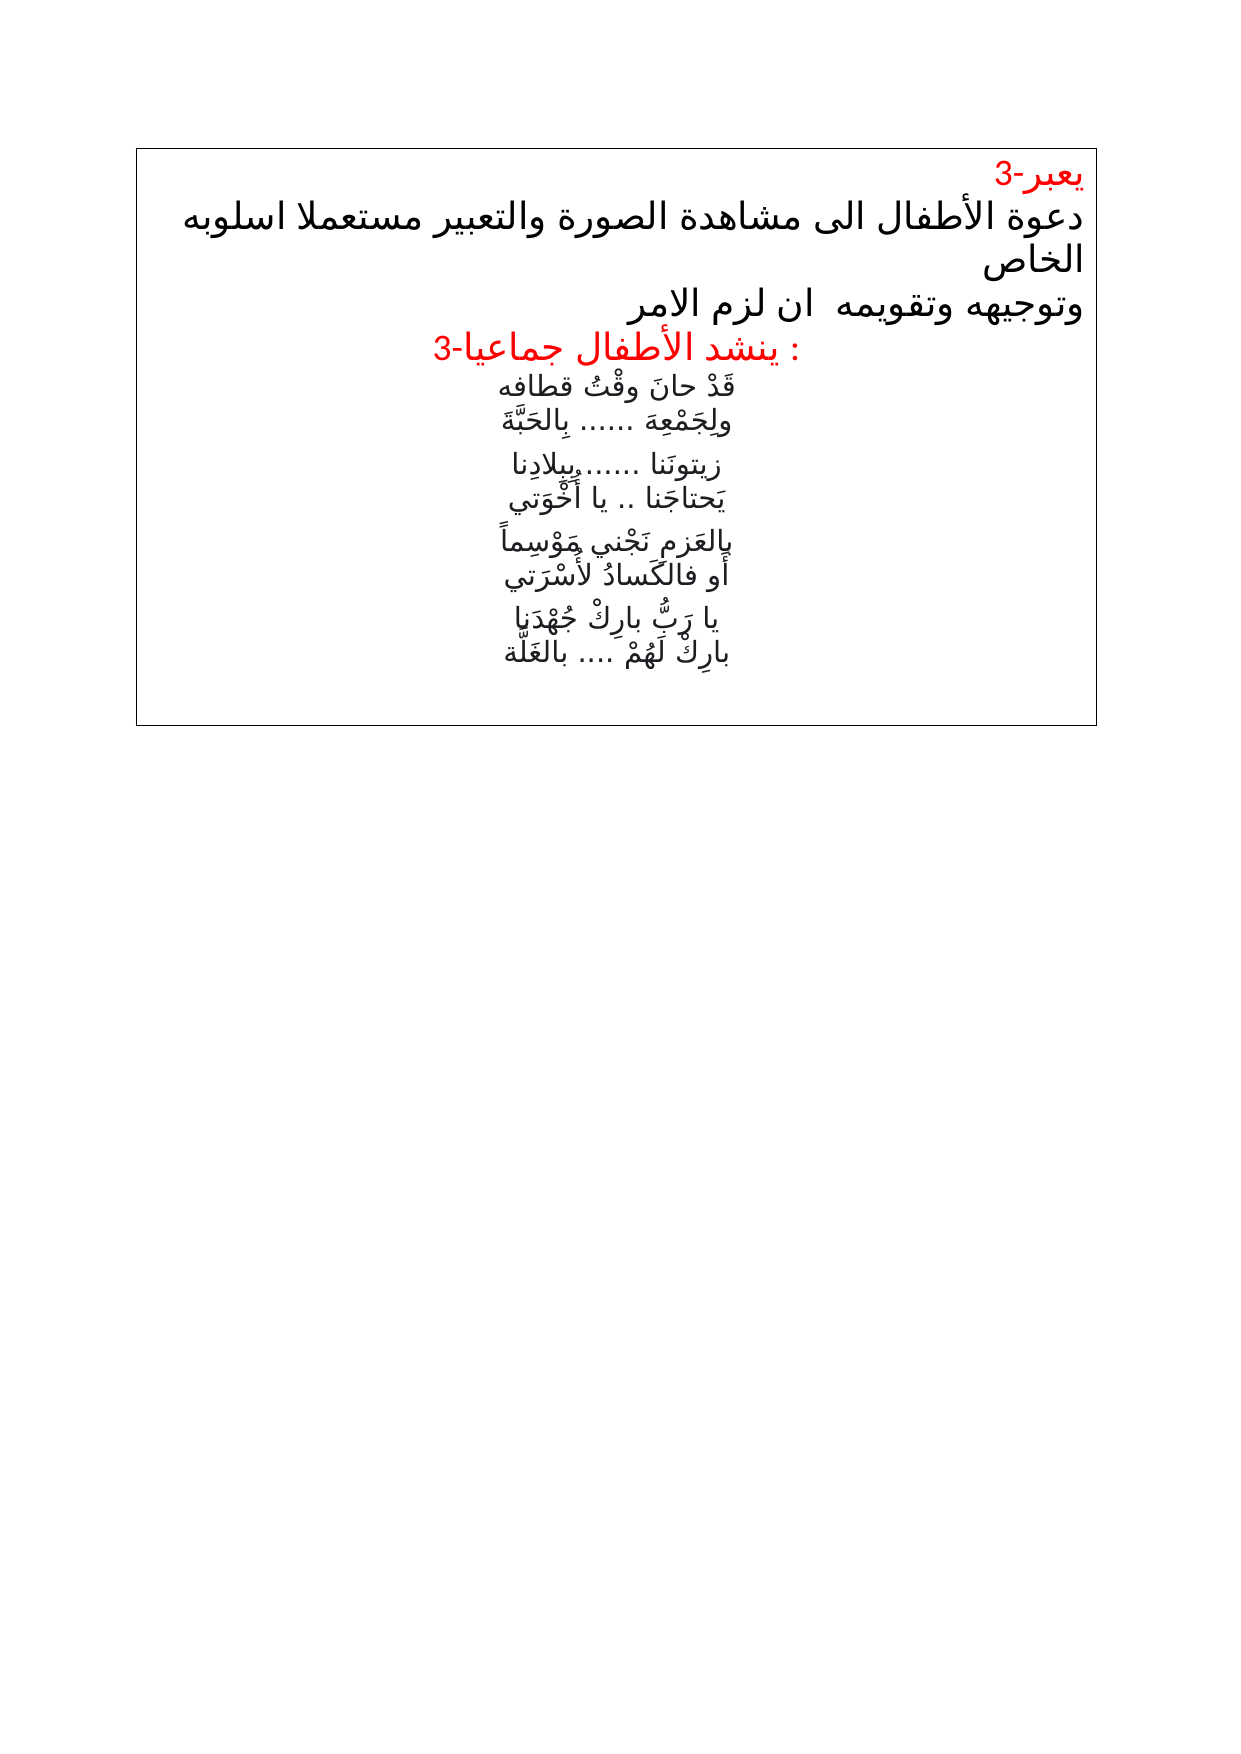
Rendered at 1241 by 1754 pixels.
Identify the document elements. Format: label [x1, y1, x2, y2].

table_header [137, 149, 1096, 725]
